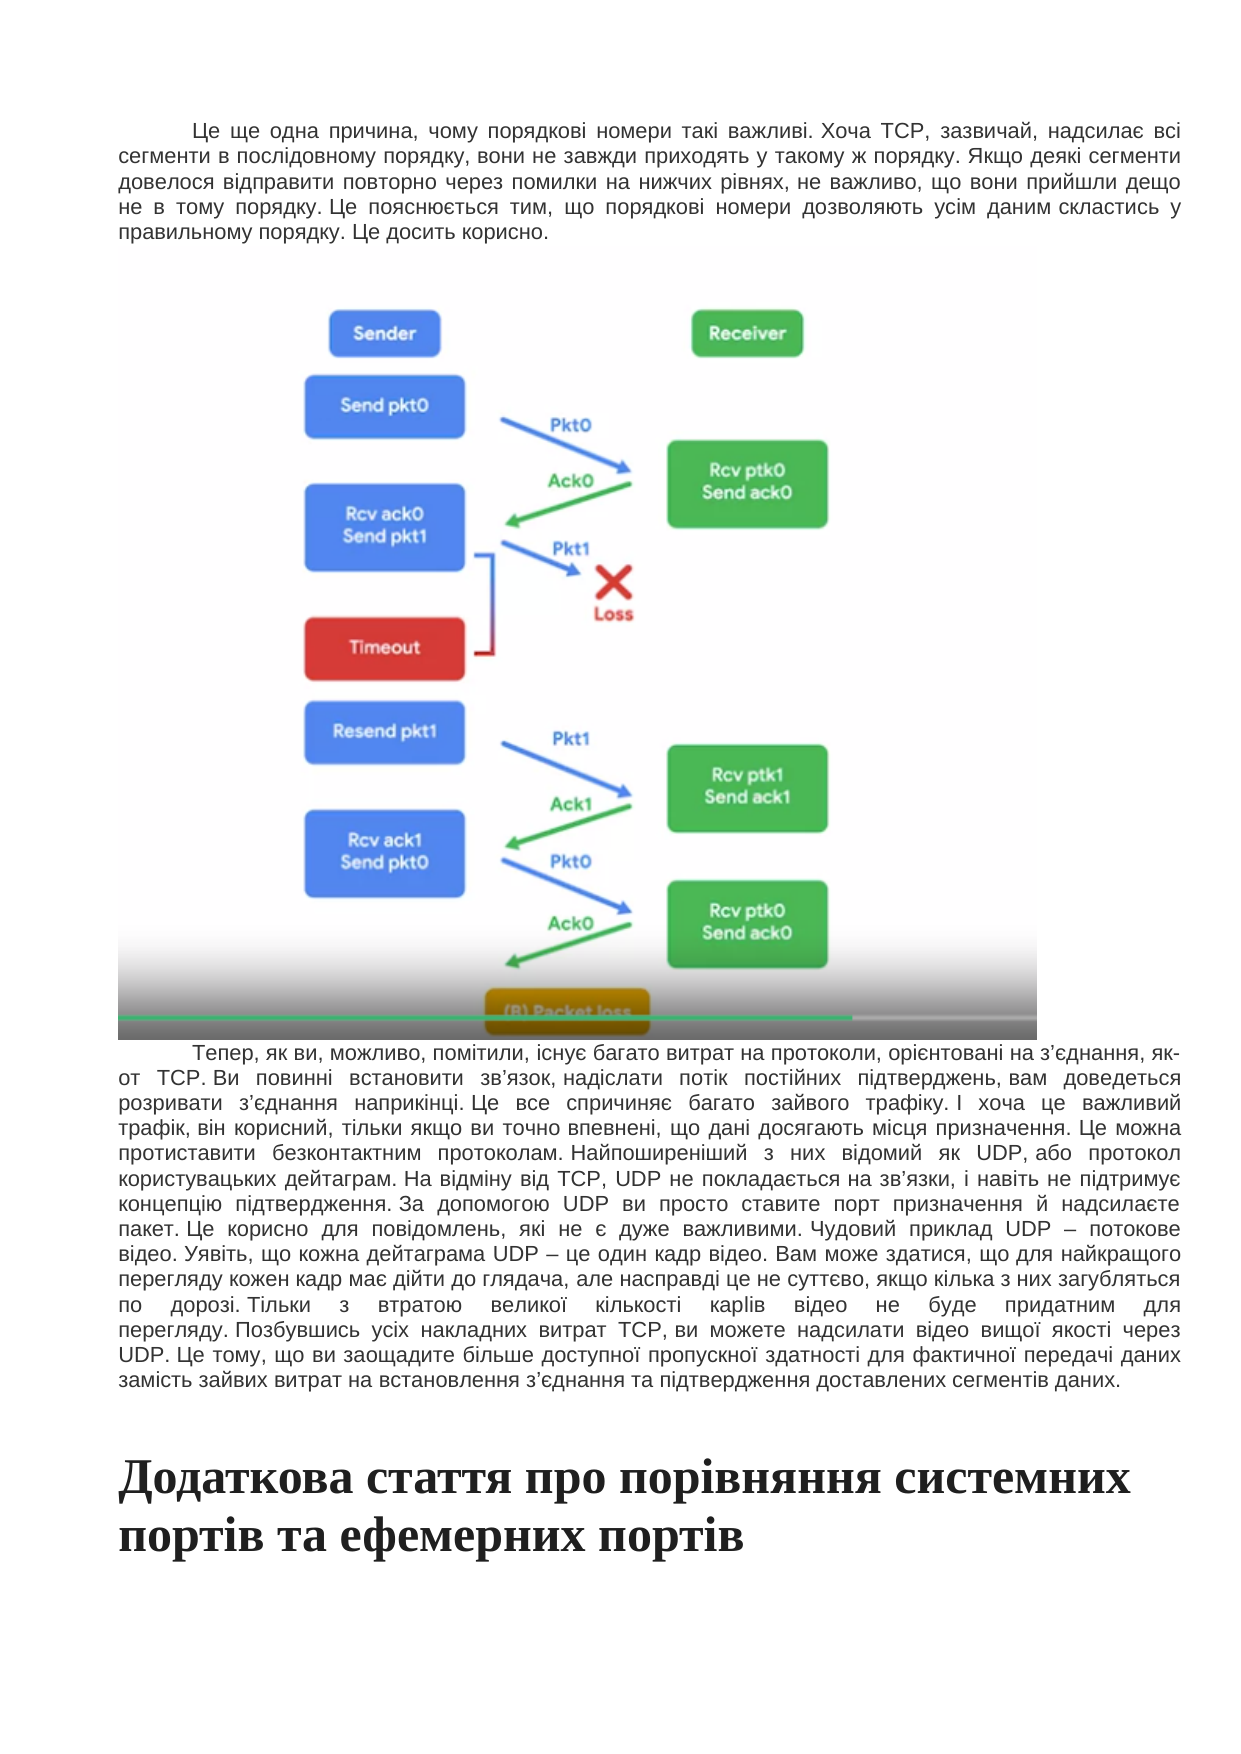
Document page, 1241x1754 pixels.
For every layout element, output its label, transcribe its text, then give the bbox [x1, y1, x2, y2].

subtitle Додаткова стаття про порівняння системних портів та ефемерних портів [118, 1447, 1181, 1562]
text Це ще одна причина, чому порядкові номери такі важливі. Хоча TCP, зазвичай, надсилає всі сегменти в послідовному порядку, вони не завжди приходять у такому ж порядку. Якщо деякі сегменти довелося відправити повторно через помилки на нижчих рівнях, не важливо, що вони прийшли дещо не в тому порядку. Це пояснюється тим, що порядкові номери дозволяють усім даним скластись у правильному порядку. Це досить корисно. [118, 118, 1181, 244]
picture [118, 244, 1037, 1040]
text Тепер, як ви, можливо, помітили, існує багато витрат на протоколи, орієнтовані на з’єднання, як-от TCP. Ви повинні встановити зв’язок, надіслати потік постійних підтверджень, вам доведеться розривати з’єднання наприкінці. Це все спричиняє багато зайвого трафіку. І хоча це важливий трафік, він корисний, тільки якщо ви точно впевнені, що дані досягають місця призначення. Це можна протиставити безконтактним протоколам. Найпоширеніший з них відомий як UDP, або протокол користувацьких дейтаграм. На відміну від TCP, UDP не покладається на зв’язки, і навіть не підтримує концепцію підтвердження. За допомогою UDP ви просто ставите порт призначення й надсилаєте пакет. Це корисно для повідомлень, які не є дуже важливими. Чудовий приклад UDP – потокове відео. Уявіть, що кожна дейтаграма UDP – це один кадр відео. Вам може здатися, що для найкращого перегляду кожен кадр має дійти до глядача, але насправді це не суттєво, якщо кілька з них загубляться по дорозі. Тільки з втратою великої кількості карlів відео не буде придатним для перегляду. Позбувшись усіх накладних витрат TCP, ви можете надсилати відео вищої якості через UDP. Це тому, що ви заощадите більше доступної пропускної здатності для фактичної передачі даних замість зайвих витрат на встановлення з’єднання та підтвердження доставлених сегментів даних. [118, 1039, 1181, 1392]
